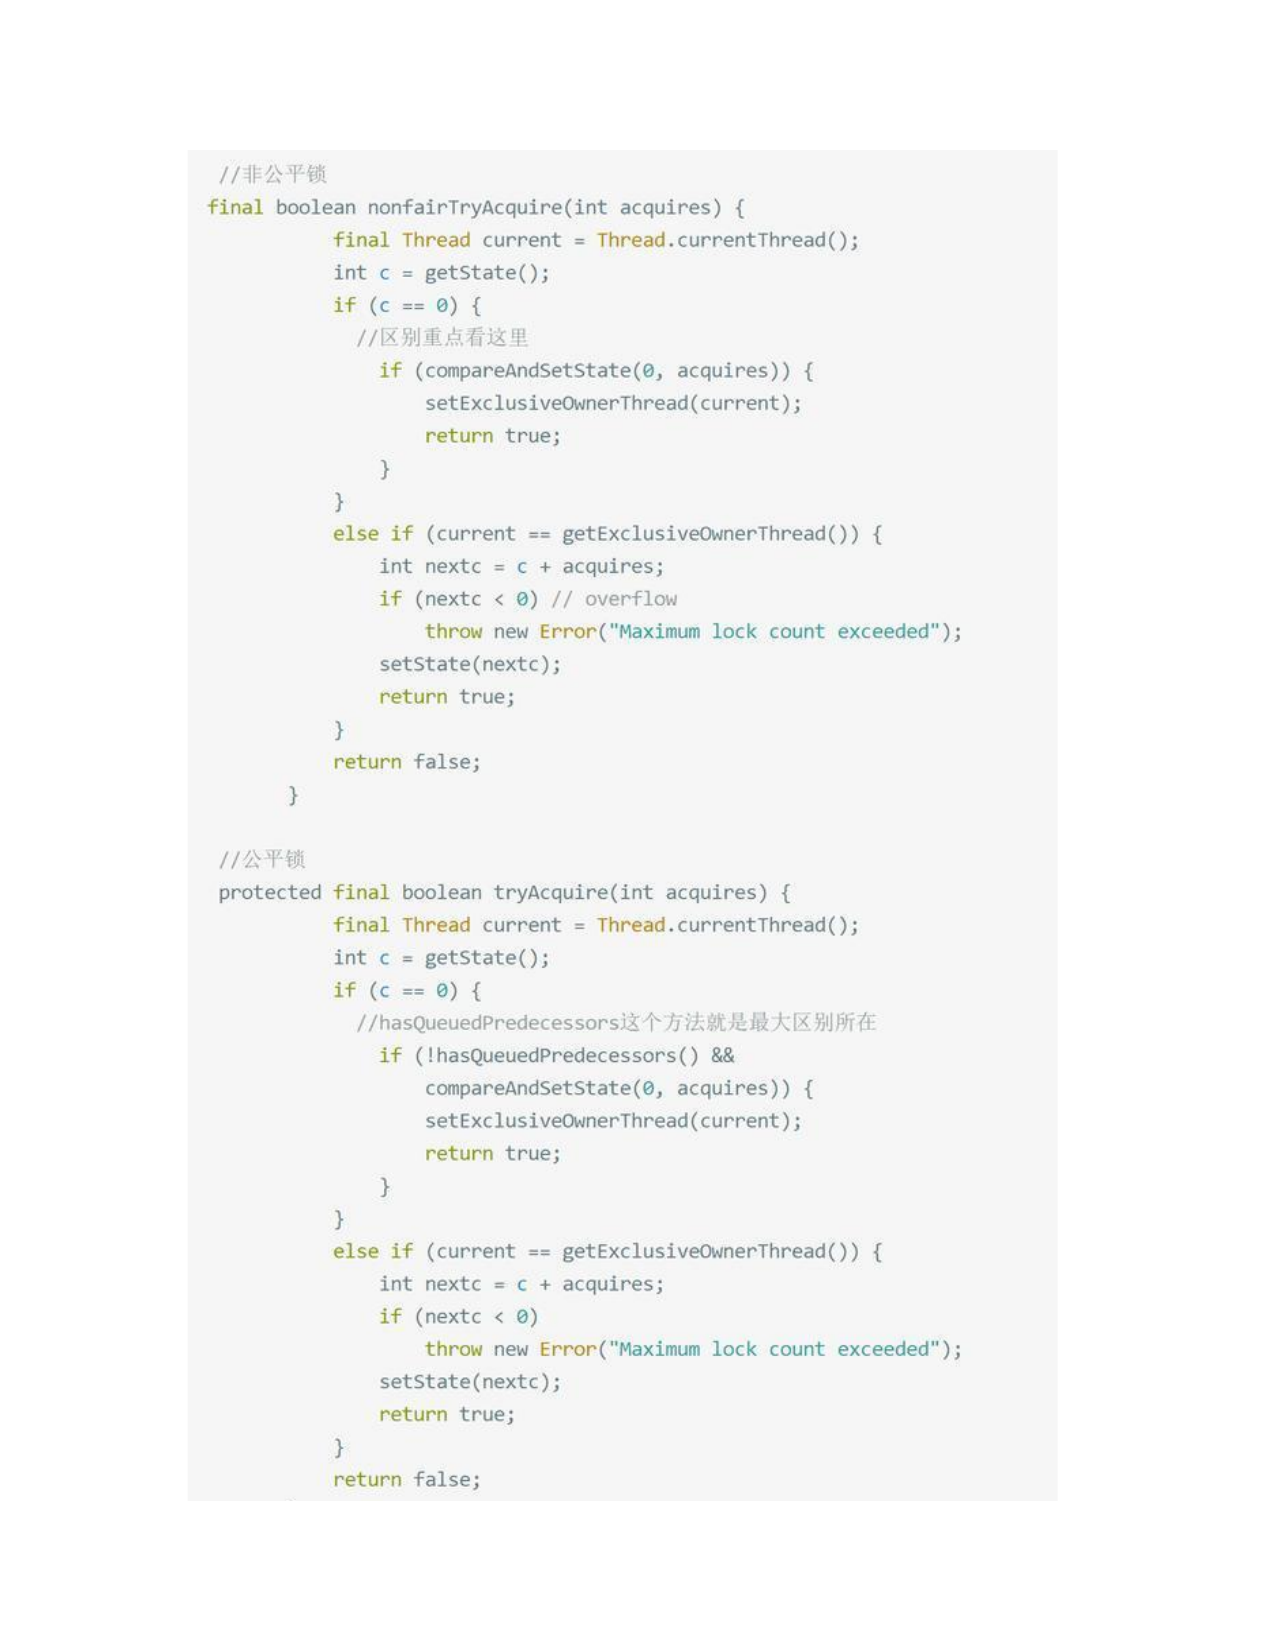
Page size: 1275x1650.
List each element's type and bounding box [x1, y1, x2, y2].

picture [187, 150, 1058, 1501]
